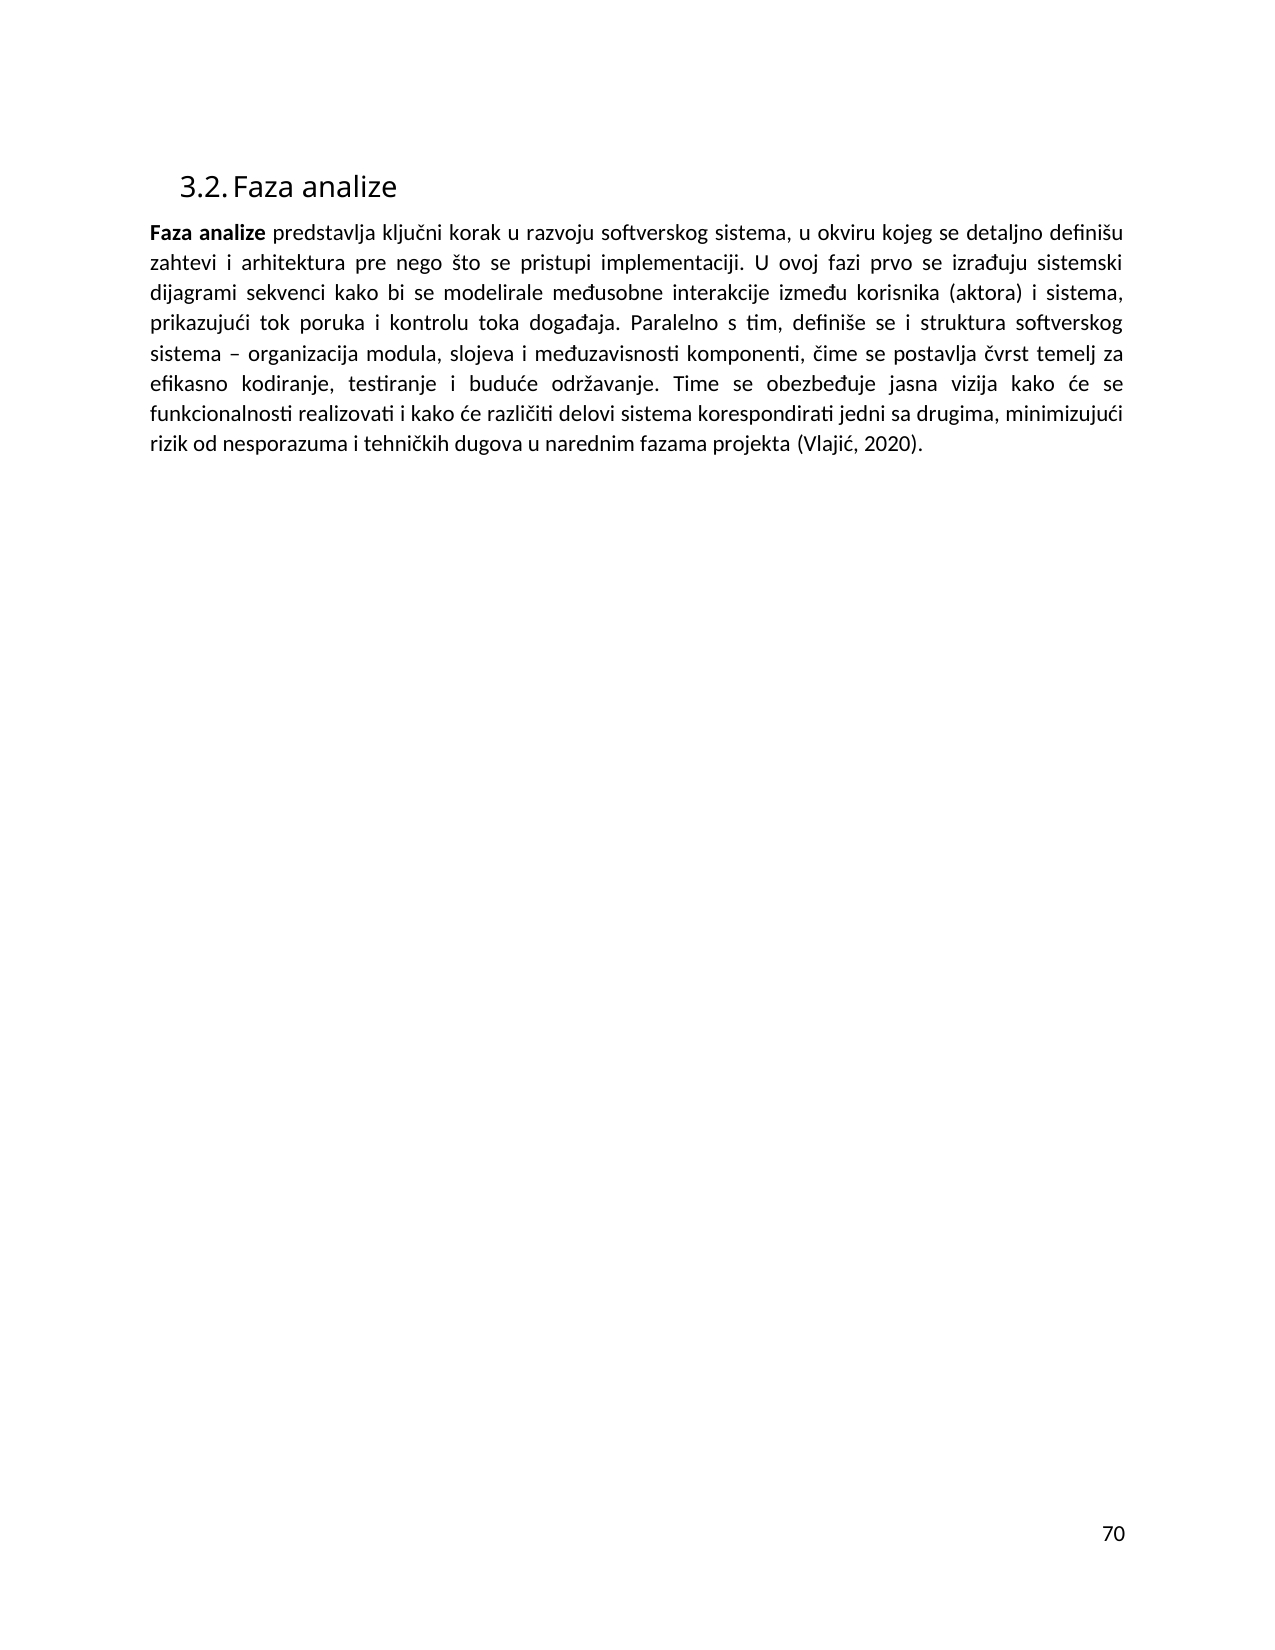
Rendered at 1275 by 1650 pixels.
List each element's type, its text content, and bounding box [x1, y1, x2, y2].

text Faza analize predstavlja ključni korak u razvoju softverskog sistema, u okviru kojeg se detaljno definišu zahtevi i arhitektura pre nego što se pristupi implementaciji. U ovoj fazi prvo se izrađuju sistemski dijagrami sekvenci kako bi se modelirale međusobne interakcije između korisnika (aktora) i sistema, prikazujući tok poruka i kontrolu toka događaja. Paralelno s tim, definiše se i struktura softverskog sistema – organizacija modula, slojeva i međuzavisnosti komponenti, čime se postavlja čvrst temelj za efikasno kodiranje, testiranje i buduće održavanje. Time se obezbeđuje jasna vizija kako će se funkcionalnosti realizovati i kako će različiti delovi sistema korespondirati jedni sa drugima, minimizujući rizik od nesporazuma i tehničkih dugova u narednim fazama projekta. [150, 218, 1125, 457]
subtitle Faza analize [179, 167, 1125, 206]
